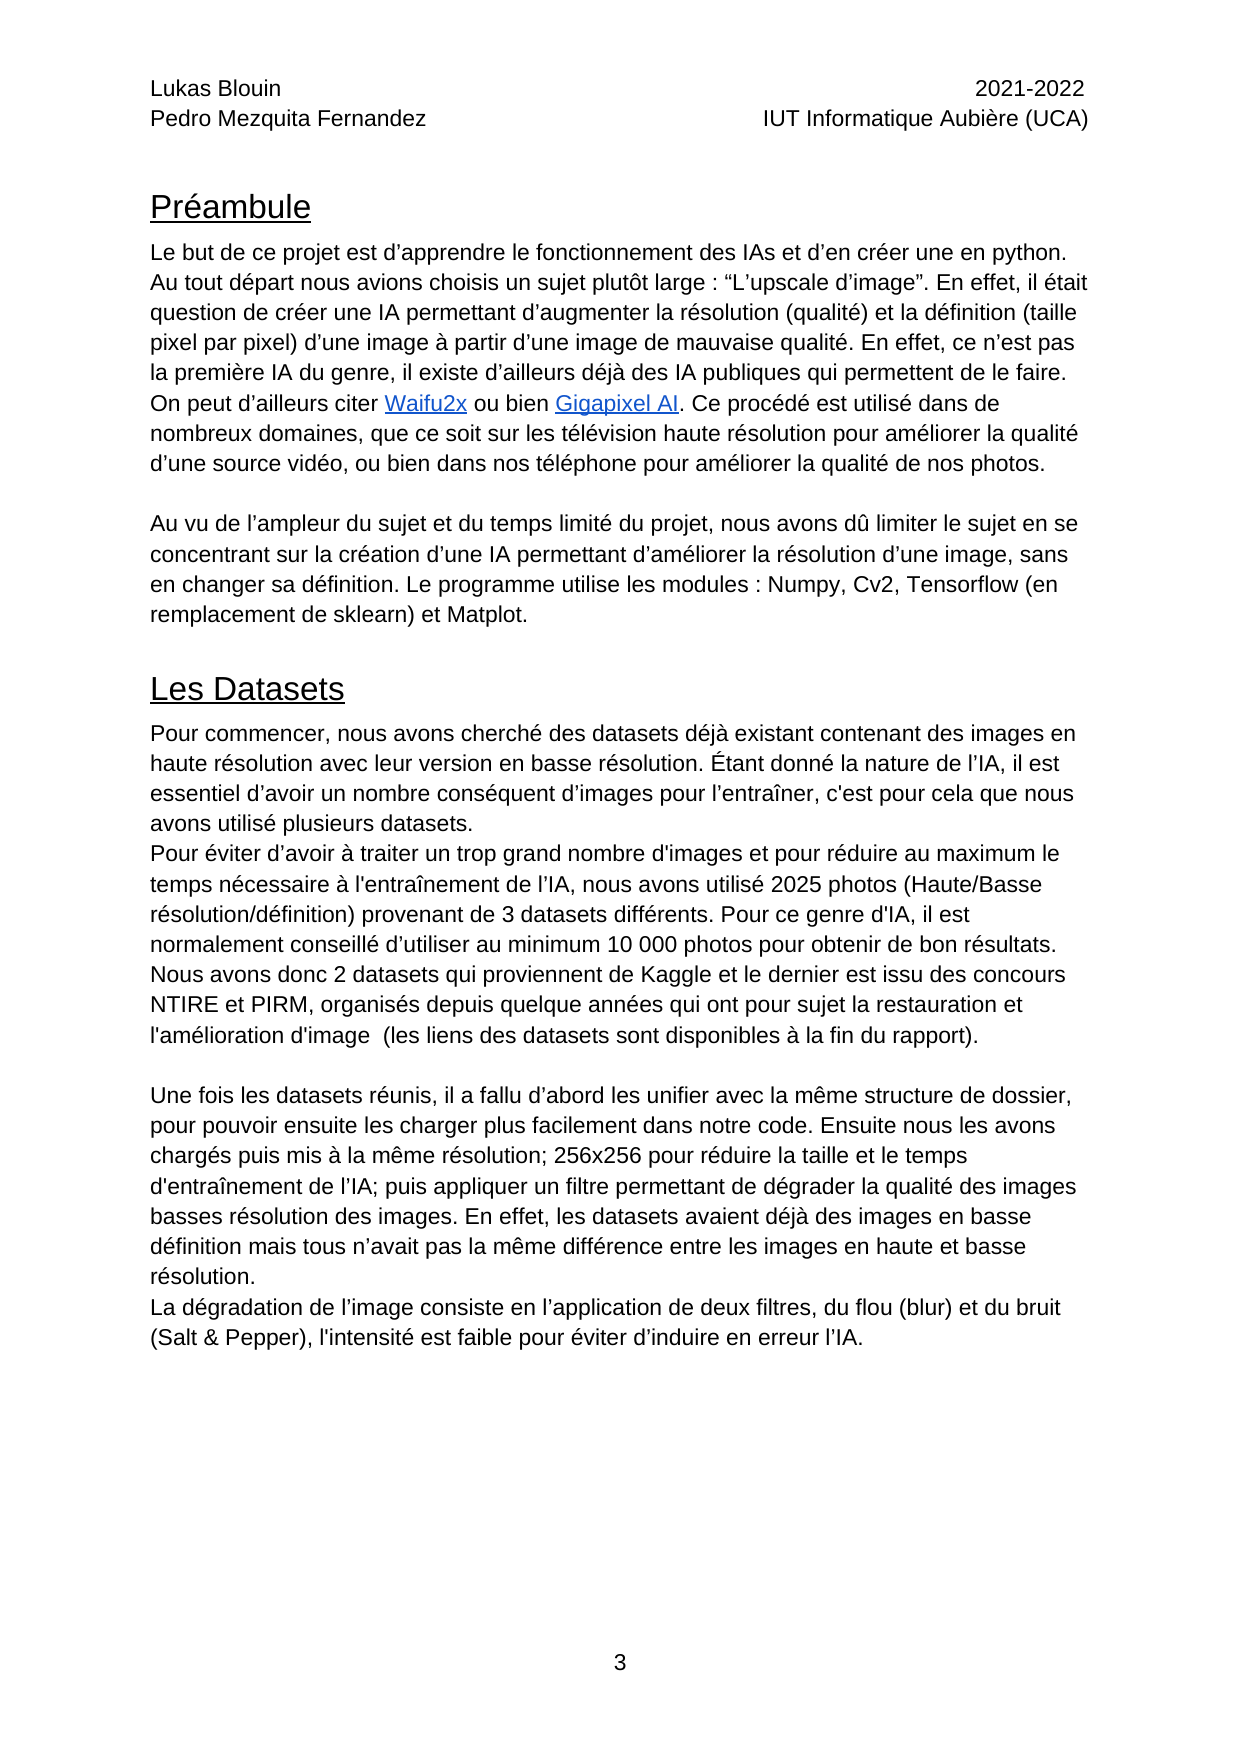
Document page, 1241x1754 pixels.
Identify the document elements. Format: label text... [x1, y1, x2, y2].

subtitle Les Datasets [150, 669, 1090, 707]
text Au tout départ nous avions choisis un sujet plutôt large : “L’upscale d’image”. En effet, il était question de créer une IA permettant d’augmenter la résolution (qualité) et la définition (taille pixel par pixel) d’une image à partir d’une image de mauvaise qualité. En effet, ce n’est pas la première IA du genre, il existe d’ailleurs déjà des IA publiques qui permettent de le faire. On peut d’ailleurs citer Waifu2x ou bien Gigapixel AI. Ce procédé est utilisé dans de nombreux domaines, que ce soit sur les télévision haute résolution pour améliorer la qualité d’une source vidéo, ou bien dans nos téléphone pour améliorer la qualité de nos photos. [150, 269, 1090, 476]
text Nous avons donc 2 datasets qui proviennent de Kaggle et le dernier est issu des concours NTIRE et PIRM, organisés depuis quelque années qui ont pour sujet la restauration et l'amélioration d'image (les liens des datasets sont disponibles à la fin du rapport). [150, 961, 1090, 1048]
text La dégradation de l’image consiste en l’application de deux filtres, du flou (blur) et du bruit (Salt & Pepper), l'intensité est faible pour éviter d’induire en erreur l’IA. [150, 1293, 1090, 1350]
text Pour éviter d’avoir à traiter un trop grand nombre d'images et pour réduire au maximum le temps nécessaire à l'entraînement de l’IA, nous avons utilisé 2025 photos (Haute/Basse résolution/définition) provenant de 3 datasets différents. Pour ce genre d'IA, il est normalement conseillé d’utiliser au minimum 10 000 photos pour obtenir de bon résultats. [150, 840, 1090, 957]
text Pour commencer, nous avons cherché des datasets déjà existant contenant des images en haute résolution avec leur version en basse résolution. Étant donné la nature de l’IA, il est essentiel d’avoir un nombre conséquent d’images pour l’entraîner, c'est pour cela que nous avons utilisé plusieurs datasets. [150, 719, 1090, 837]
text Le but de ce projet est d’apprendre le fonctionnement des IAs et d’en créer une en python. [150, 238, 1090, 265]
subtitle Préambule [150, 187, 1090, 226]
text Une fois les datasets réunis, il a fallu d’abord les unifier avec la même structure de dossier, pour pouvoir ensuite les charger plus facilement dans notre code. Ensuite nous les avons chargés puis mis à la même résolution; 256x256 pour réduire la taille et le temps d'entraînement de l’IA; puis appliquer un filtre permettant de dégrader la qualité des images basses résolution des images. En effet, les datasets avaient déjà des images en basse définition mais tous n’avait pas la même différence entre les images en haute et basse résolution. [150, 1082, 1090, 1290]
text Au vu de l’ampleur du sujet et du temps limité du projet, nous avons dû limiter le sujet en se concentrant sur la création d’une IA permettant d’améliorer la résolution d’une image, sans en changer sa définition. Le programme utilise les modules : Numpy, Cv2, Tensorflow (en remplacement de sklearn) et Matplot. [150, 510, 1090, 627]
